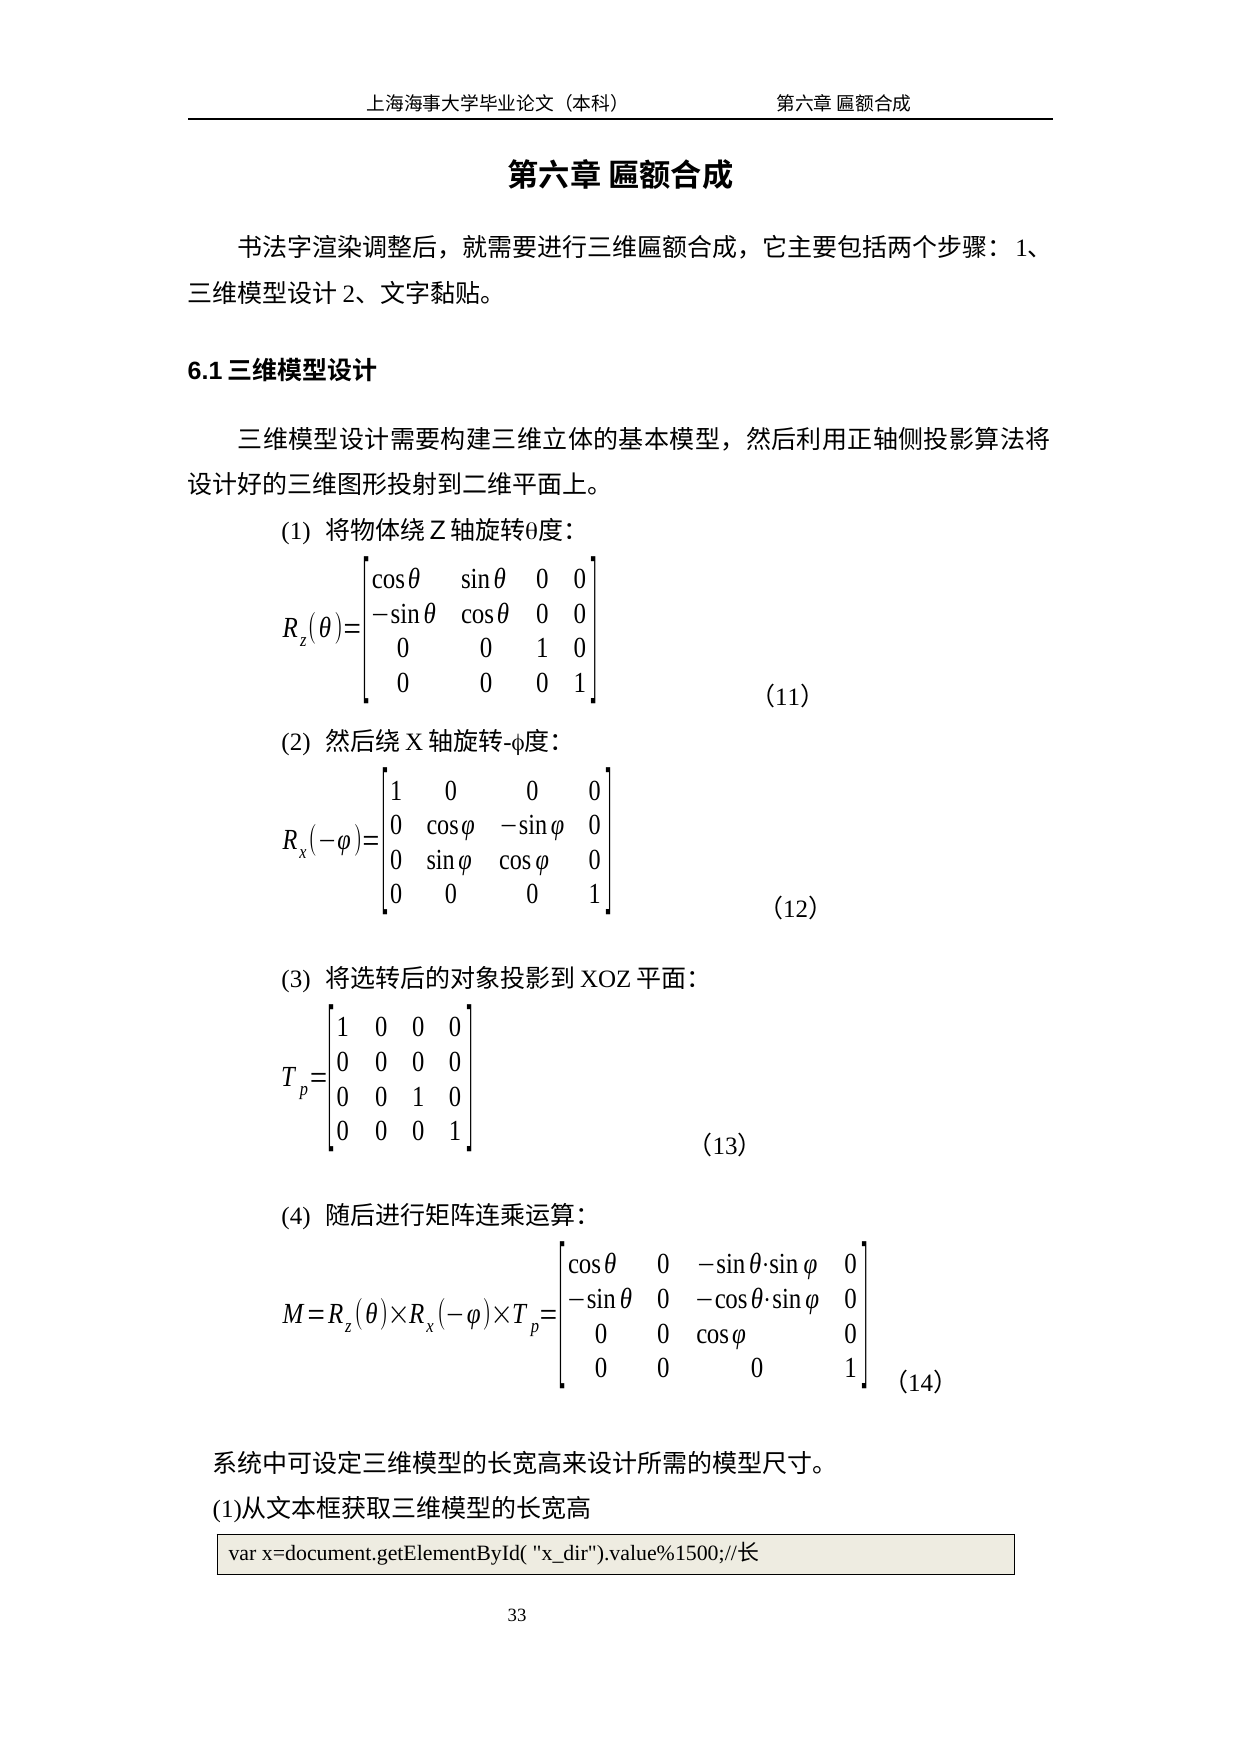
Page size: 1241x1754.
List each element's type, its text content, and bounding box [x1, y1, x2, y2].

list 将物体绕Ｚ轴旋转度： [281, 510, 1053, 546]
list 随后进行矩阵连乘运算： [281, 1196, 1053, 1232]
text 三维模型设计需要构建三维立体的基本模型，然后利用正轴侧投影算法将设计好的三维图形投射到二维平面上。 [187, 419, 1053, 501]
list （14） [281, 1241, 1053, 1398]
subtitle 6.1三维模型设计 [187, 351, 1053, 387]
text 书法字渲染调整后，就需要进行三维匾额合成，它主要包括两个步骤：1、三维模型设计2、文字黏贴。 [187, 228, 1053, 309]
list （12） [281, 767, 1053, 924]
list 然后绕X轴旋转-度： [281, 722, 1053, 758]
text 系统中可设定三维模型的长宽高来设计所需的模型尺寸。 [187, 1443, 1053, 1479]
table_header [218, 1535, 1014, 1574]
subtitle 第六章 匾额合成 [187, 150, 1053, 195]
text (1)从文本框获取三维模型的长宽高 [187, 1488, 1053, 1525]
list （11） [281, 556, 1053, 713]
list （13） [281, 1004, 1053, 1161]
list 将选转后的对象投影到XOZ平面： [281, 959, 1053, 995]
